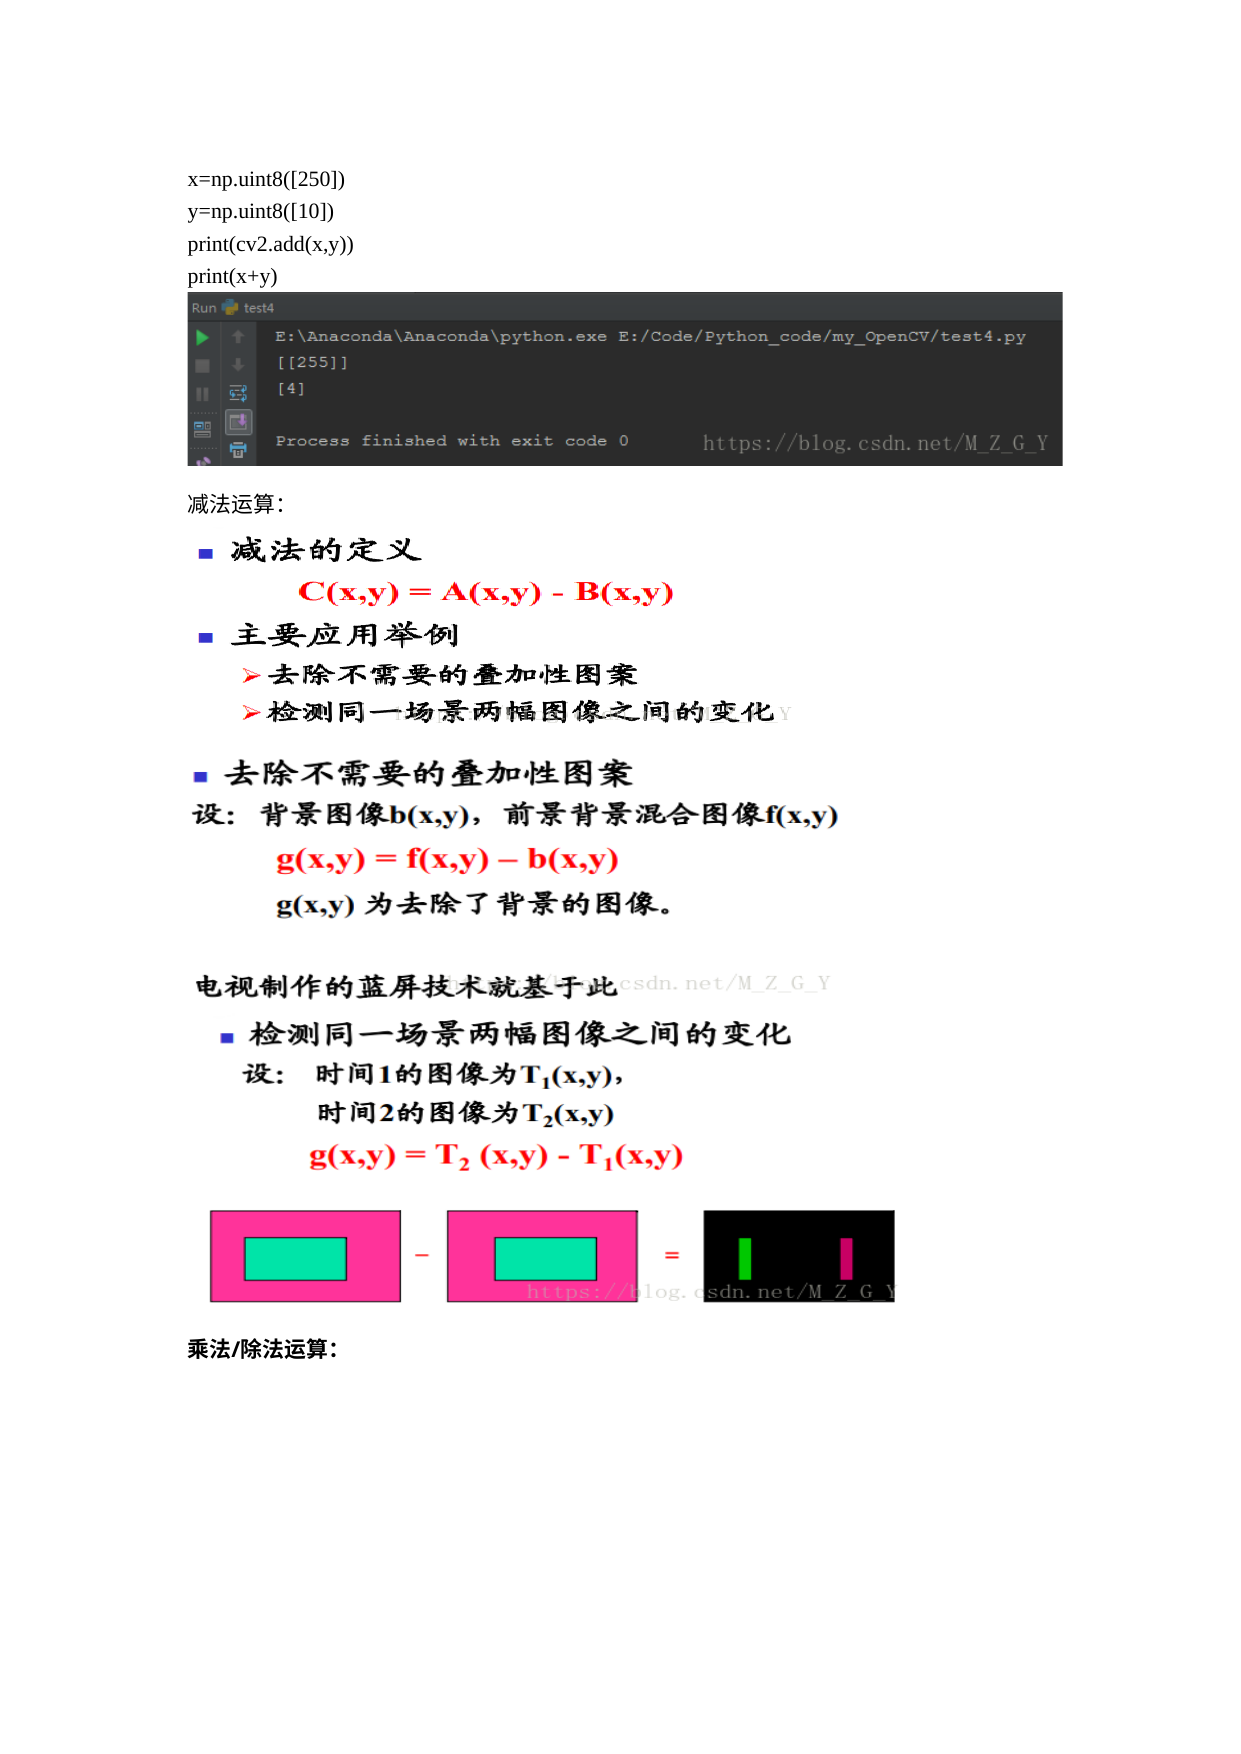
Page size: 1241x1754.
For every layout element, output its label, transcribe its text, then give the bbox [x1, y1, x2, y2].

text 乘法/除法运算： [187, 1332, 1053, 1364]
text print(cv2.add(x,y)) [187, 227, 1053, 259]
picture [187, 1007, 914, 1312]
text x=np.uint8([250]) [187, 162, 1053, 194]
picture [187, 747, 847, 1004]
text y=np.uint8([10]) [187, 194, 1053, 227]
text 减法运算： [187, 487, 1053, 519]
text print(x+y) [187, 259, 1053, 292]
picture [193, 527, 809, 733]
picture [187, 292, 1063, 466]
